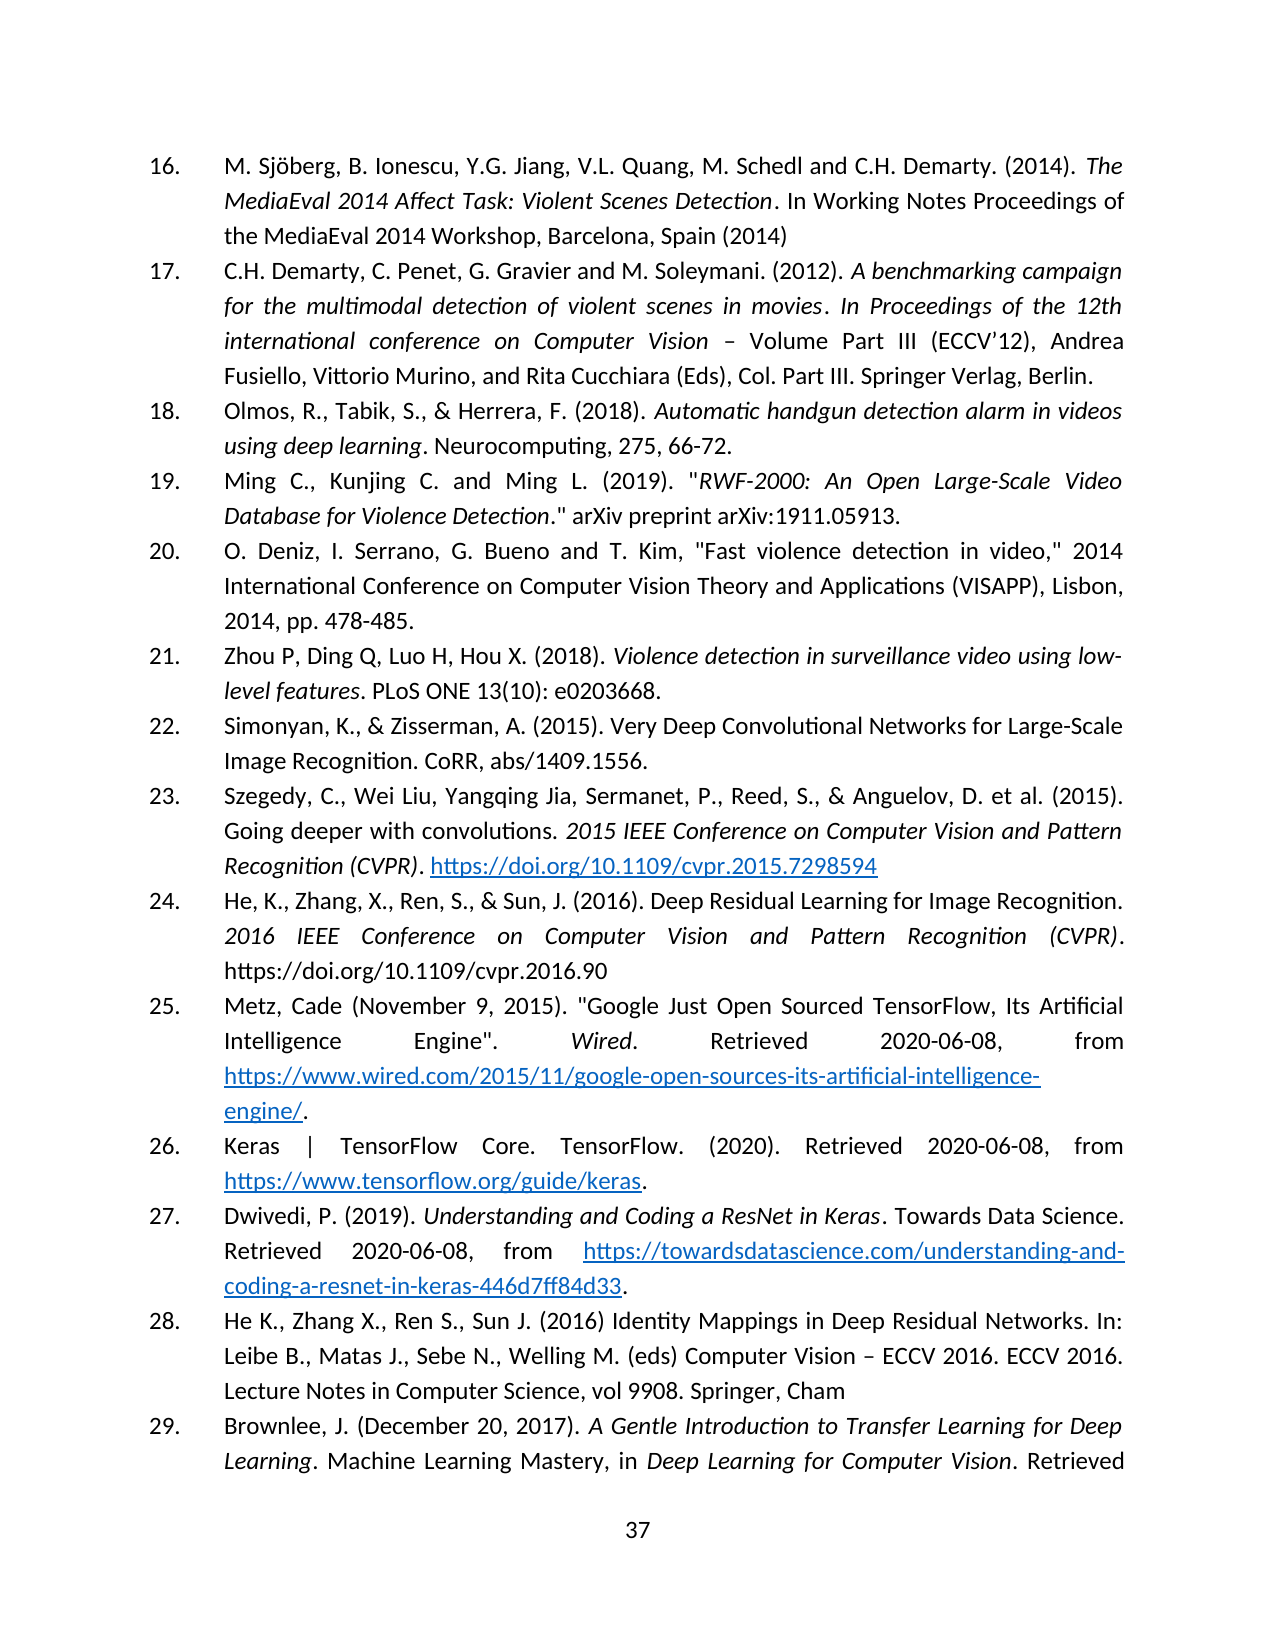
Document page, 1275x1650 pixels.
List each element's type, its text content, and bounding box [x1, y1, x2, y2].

list He K., Zhang X., Ren S., Sun J. (2016) Identity Mappings in Deep Residual Networks. In: Leibe B., Matas J., Sebe N., Welling M. (eds) Computer Vision – ECCV 2016. ECCV 2016. Lecture Notes in Computer Science, vol 9908. Springer, Cham [149, 1305, 1125, 1406]
list Keras | TensorFlow Core. TensorFlow. (2020). Retrieved 2020-06-08, from https://www.tensorflow.org/guide/keras. [149, 1130, 1125, 1196]
list Metz, Cade (November 9, 2015). "Google Just Open Sourced TensorFlow, Its Artificial Intelligence Engine". Wired. Retrieved 2020-06-08, from https://www.wired.com/2015/11/google-open-sources-its-artificial-intelligence-engine/. [149, 990, 1125, 1126]
list Szegedy, C., Wei Liu, Yangqing Jia, Sermanet, P., Reed, S., & Anguelov, D. et al. (2015). Going deeper with convolutions. 2015 IEEE Conference on Computer Vision and Pattern Recognition (CVPR). https://doi.org/10.1109/cvpr.2015.7298594 [149, 780, 1125, 881]
list O. Deniz, I. Serrano, G. Bueno and T. Kim, "Fast violence detection in video," 2014 International Conference on Computer Vision Theory and Applications (VISAPP), Lisbon, 2014, pp. 478-485. [149, 535, 1125, 636]
list He, K., Zhang, X., Ren, S., & Sun, J. (2016). Deep Residual Learning for Image Recognition. 2016 IEEE Conference on Computer Vision and Pattern Recognition (CVPR). https://doi.org/10.1109/cvpr.2016.90 [149, 885, 1125, 986]
list Simonyan, K., & Zisserman, A. (2015). Very Deep Convolutional Networks for Large-Scale Image Recognition. CoRR, abs/1409.1556. [149, 710, 1125, 776]
list C.H. Demarty, C. Penet, G. Gravier and M. Soleymani. (2012). A benchmarking campaign for the multimodal detection of violent scenes in movies. In Proceedings of the 12th international conference on Computer Vision – Volume Part III (ECCV’12), Andrea Fusiello, Vittorio Murino, and Rita Cucchiara (Eds), Col. Part III. Springer Verlag, Berlin. [149, 255, 1125, 391]
list Zhou P, Ding Q, Luo H, Hou X. (2018). Violence detection in surveillance video using low-level features. PLoS ONE 13(10): e0203668. [149, 640, 1125, 706]
list Dwivedi, P. (2019). Understanding and Coding a ResNet in Keras. Towards Data Science. Retrieved 2020-06-08, from https://towardsdatascience.com/understanding-and-coding-a-resnet-in-keras-446d7ff84d33. [149, 1200, 1125, 1301]
list Ming C., Kunjing C. and Ming L. (2019). "RWF-2000: An Open Large-Scale Video Database for Violence Detection." arXiv preprint arXiv:1911.05913. [149, 465, 1125, 531]
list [149, 1410, 1125, 1476]
list M. Sjöberg, B. Ionescu, Y.G. Jiang, V.L. Quang, M. Schedl and C.H. Demarty. (2014). The MediaEval 2014 Affect Task: Violent Scenes Detection. In Working Notes Proceedings of the MediaEval 2014 Workshop, Barcelona, Spain (2014) [149, 150, 1125, 251]
list Olmos, R., Tabik, S., & Herrera, F. (2018). Automatic handgun detection alarm in videos using deep learning. Neurocomputing, 275, 66-72. [149, 395, 1125, 461]
